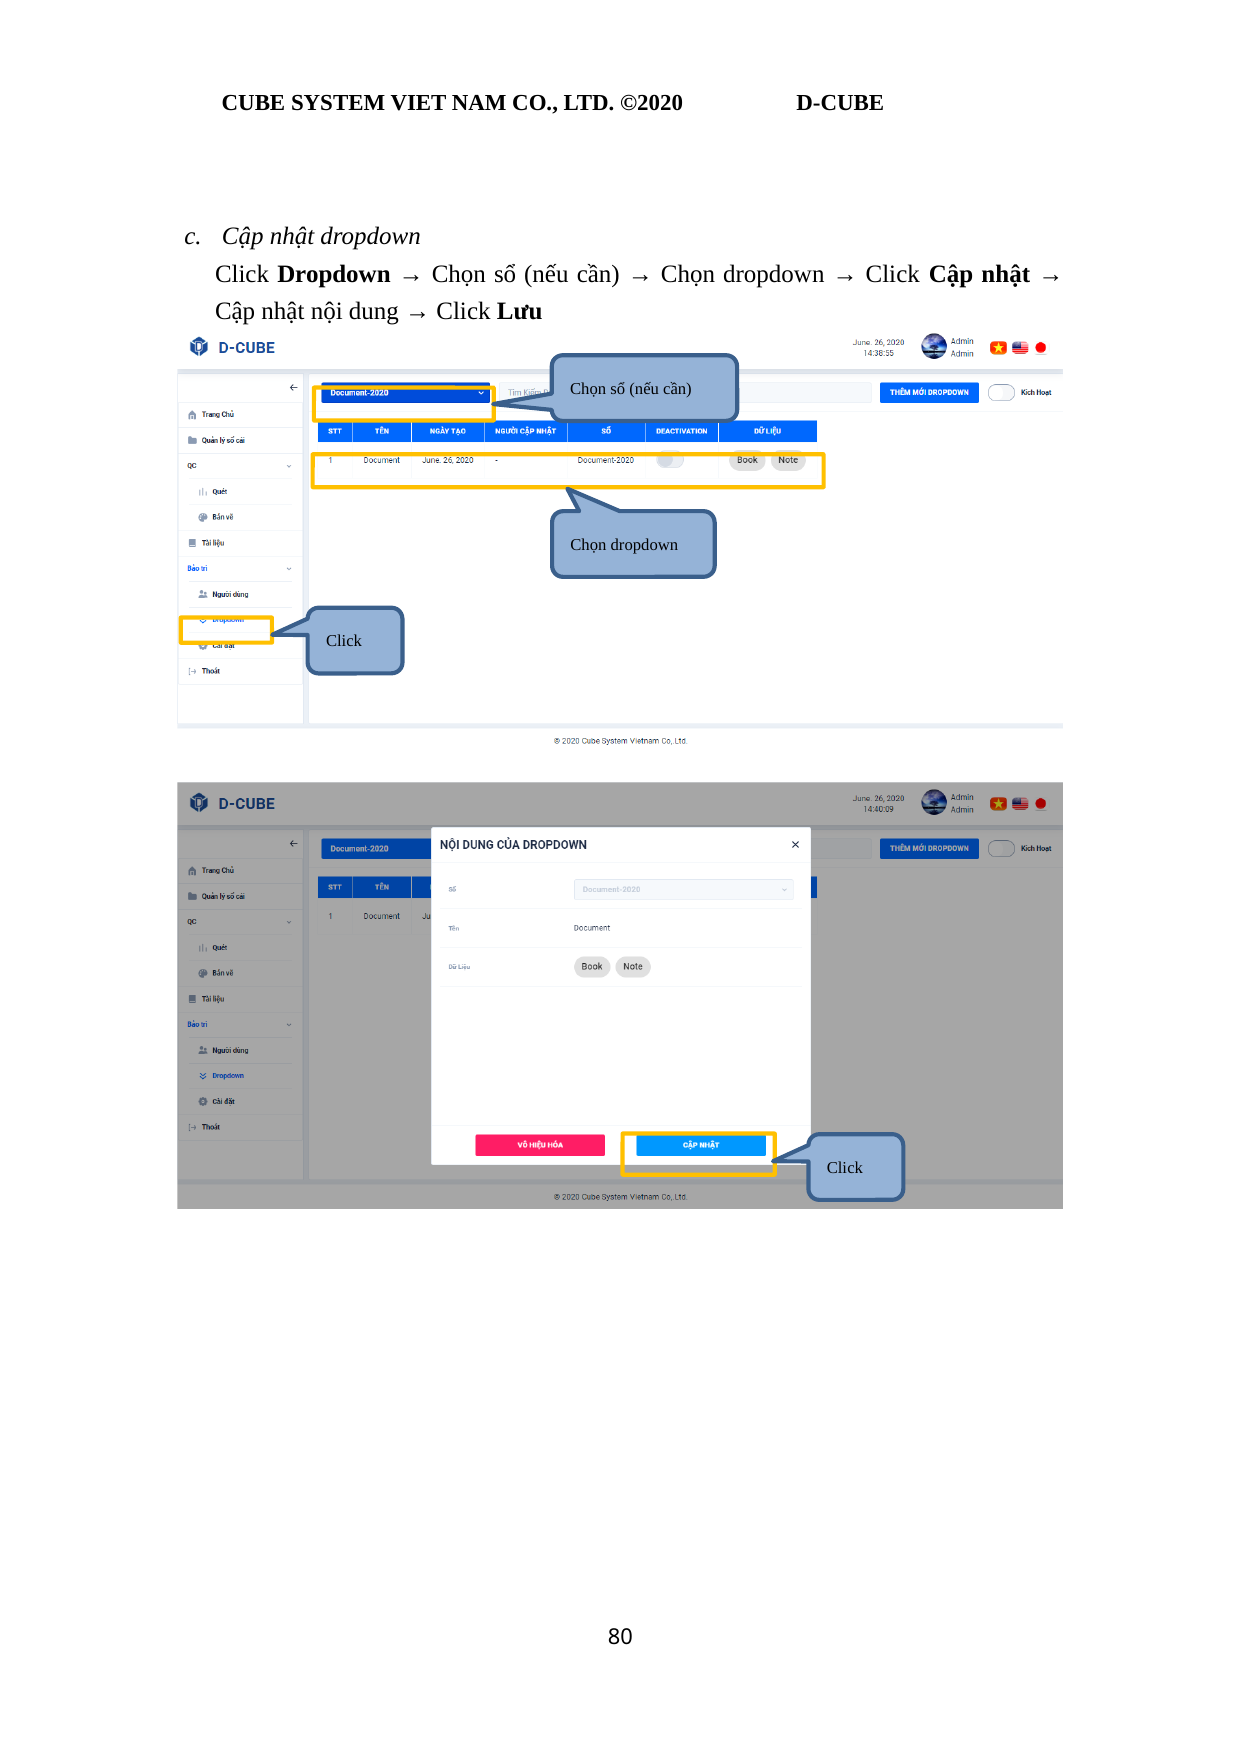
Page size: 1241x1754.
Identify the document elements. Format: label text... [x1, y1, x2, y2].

picture [177, 779, 1063, 1209]
text Click Dropdown → Chọn sổ (nếu cần) → Chọn dropdown → Click Cập nhật → Cập nhật nội dung → Click Lưu [215, 254, 1063, 329]
subtitle Cập nhật dropdown [184, 217, 1063, 254]
picture [177, 329, 1063, 753]
